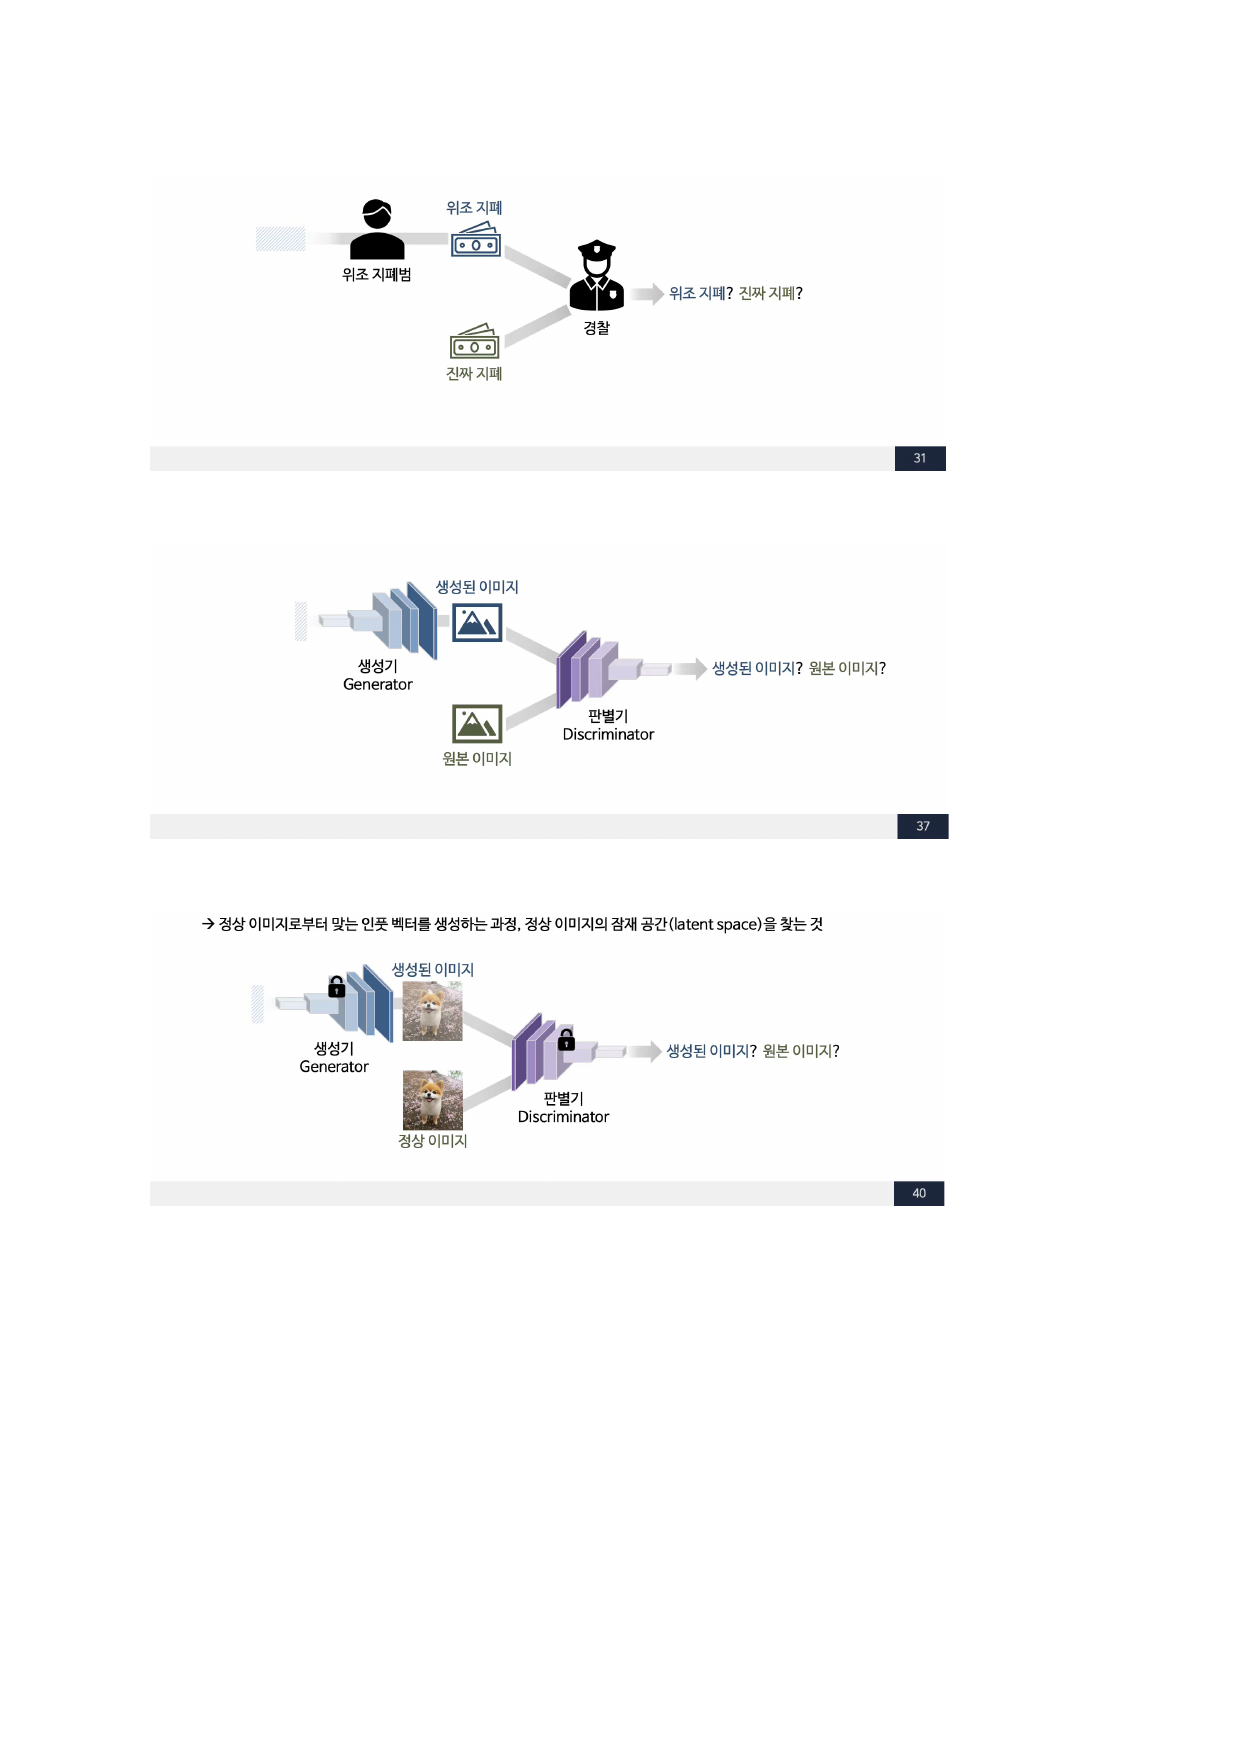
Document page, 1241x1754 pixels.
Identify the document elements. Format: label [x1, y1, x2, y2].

picture [150, 177, 946, 471]
picture [150, 912, 945, 1206]
picture [150, 544, 949, 839]
